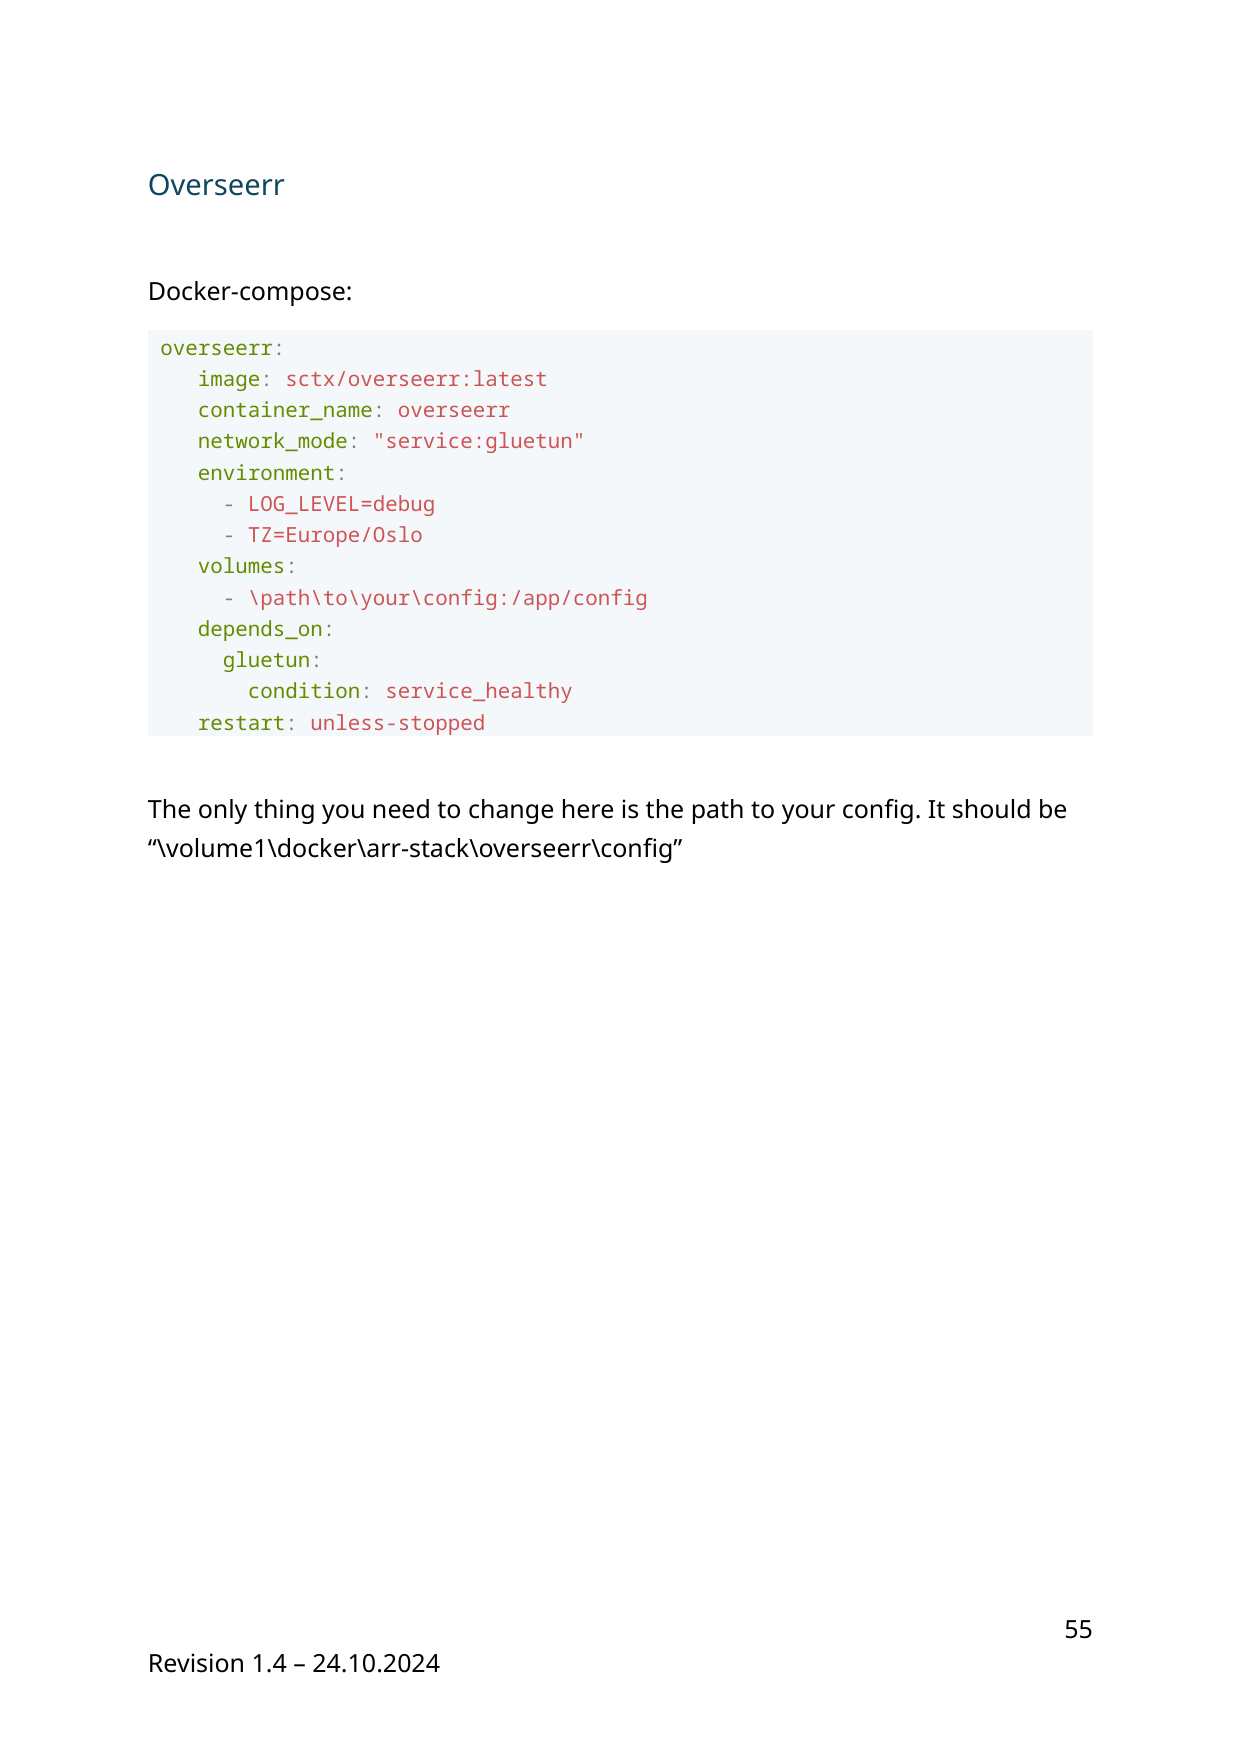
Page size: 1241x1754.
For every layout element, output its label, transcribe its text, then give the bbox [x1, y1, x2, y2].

subtitle Overseerr [148, 164, 1093, 204]
text environment: [148, 455, 1093, 486]
text The only thing you need to change here is the path to your config. It should be “\volume1\docker\arr-stack\overseerr\config” [148, 792, 1093, 865]
text restart: unless-stopped [148, 705, 1093, 736]
text - LOG_LEVEL=debug [148, 486, 1093, 517]
text container_name: overseerr [148, 392, 1093, 424]
text - TZ=Europe/Oslo [148, 517, 1093, 549]
text Docker-compose: [148, 274, 1093, 308]
text depends_on: [148, 611, 1093, 642]
text volumes: [148, 549, 1093, 580]
text gluetun: [148, 642, 1093, 674]
text - \path\to\your\config:/app/config [148, 580, 1093, 611]
text overseerr: [148, 330, 1093, 361]
text network_mode: "service:gluetun" [148, 424, 1093, 455]
text image: sctx/overseerr:latest [148, 361, 1093, 392]
text condition: service_healthy [148, 674, 1093, 705]
